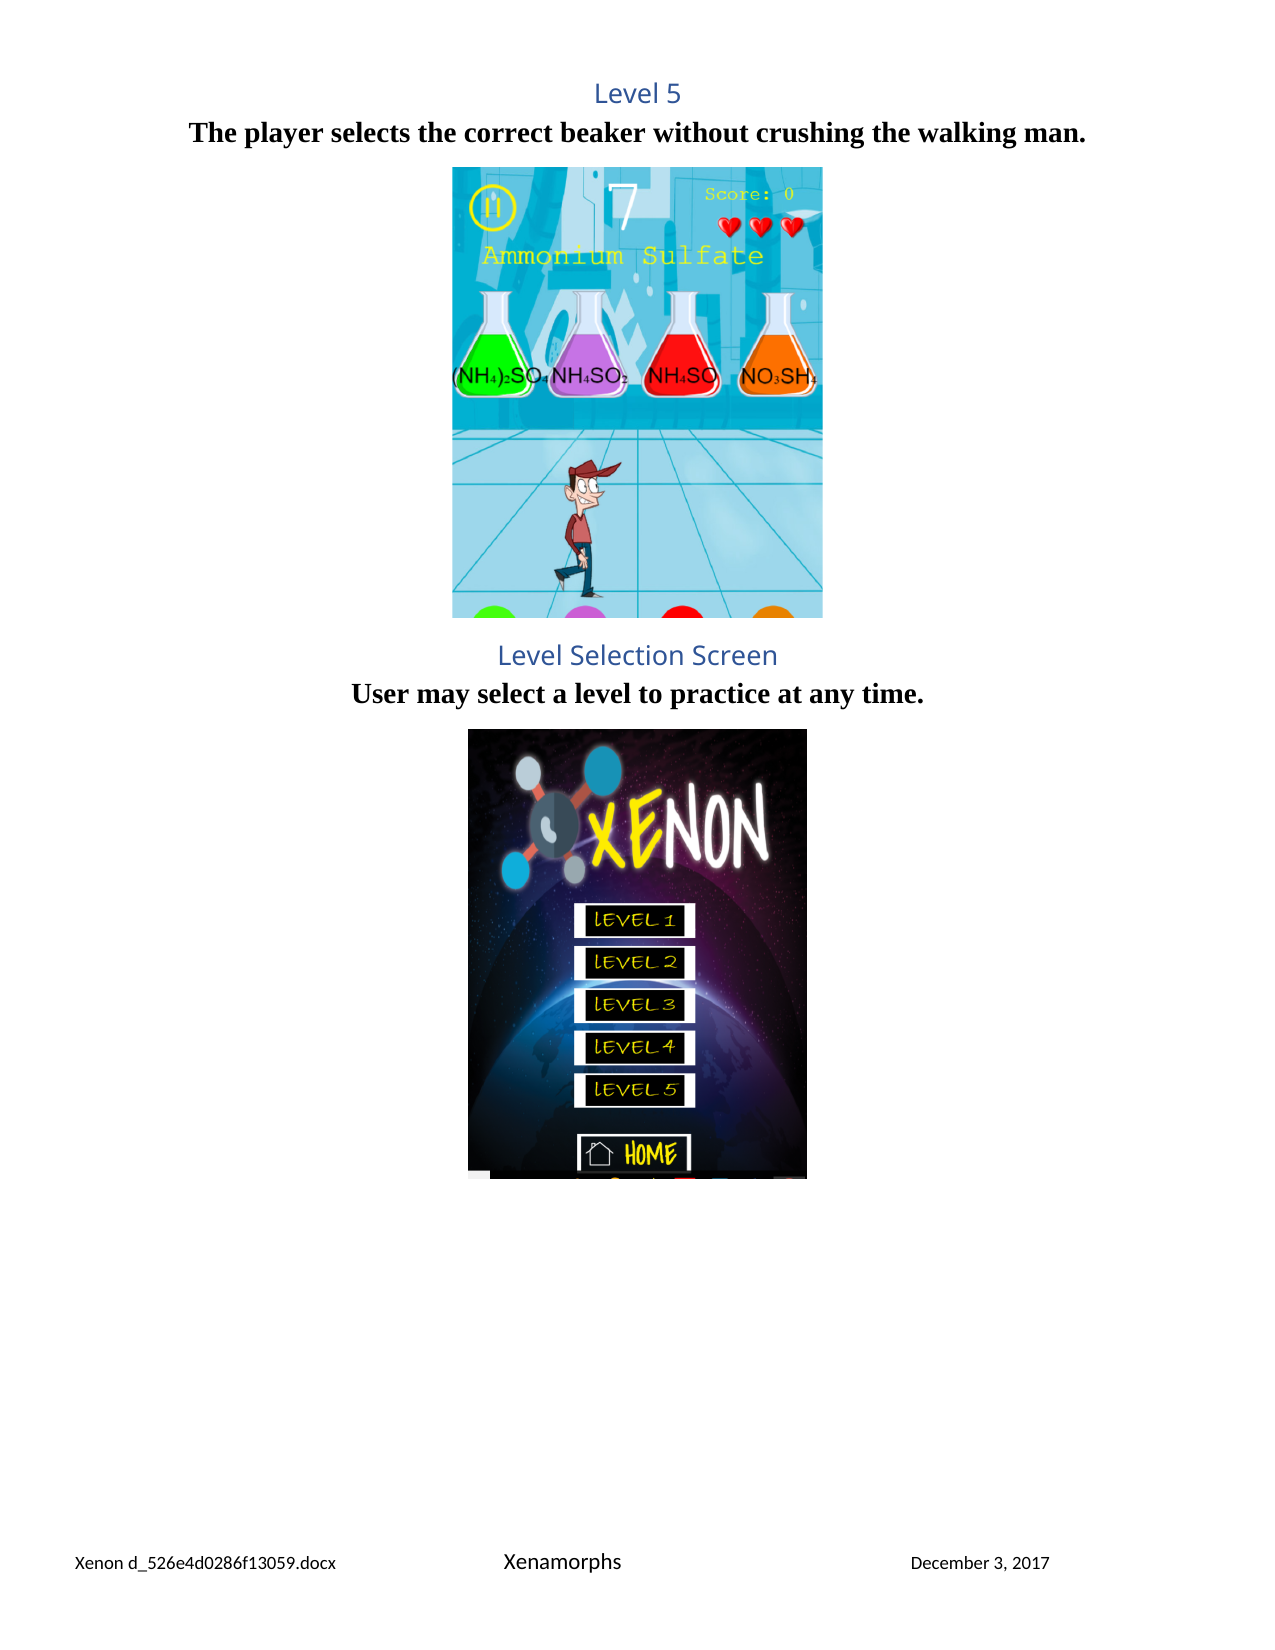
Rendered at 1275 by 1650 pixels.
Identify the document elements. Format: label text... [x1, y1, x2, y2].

picture [452, 167, 458, 193]
picture [468, 729, 807, 1179]
subtitle Level Selection Screen [75, 636, 1200, 673]
text The player selects the correct beaker without crushing the walking man. [75, 115, 1200, 148]
text User may select a level to practice at any time. [75, 676, 1200, 710]
picture [452, 167, 823, 618]
subtitle Level 5 [75, 75, 1200, 112]
